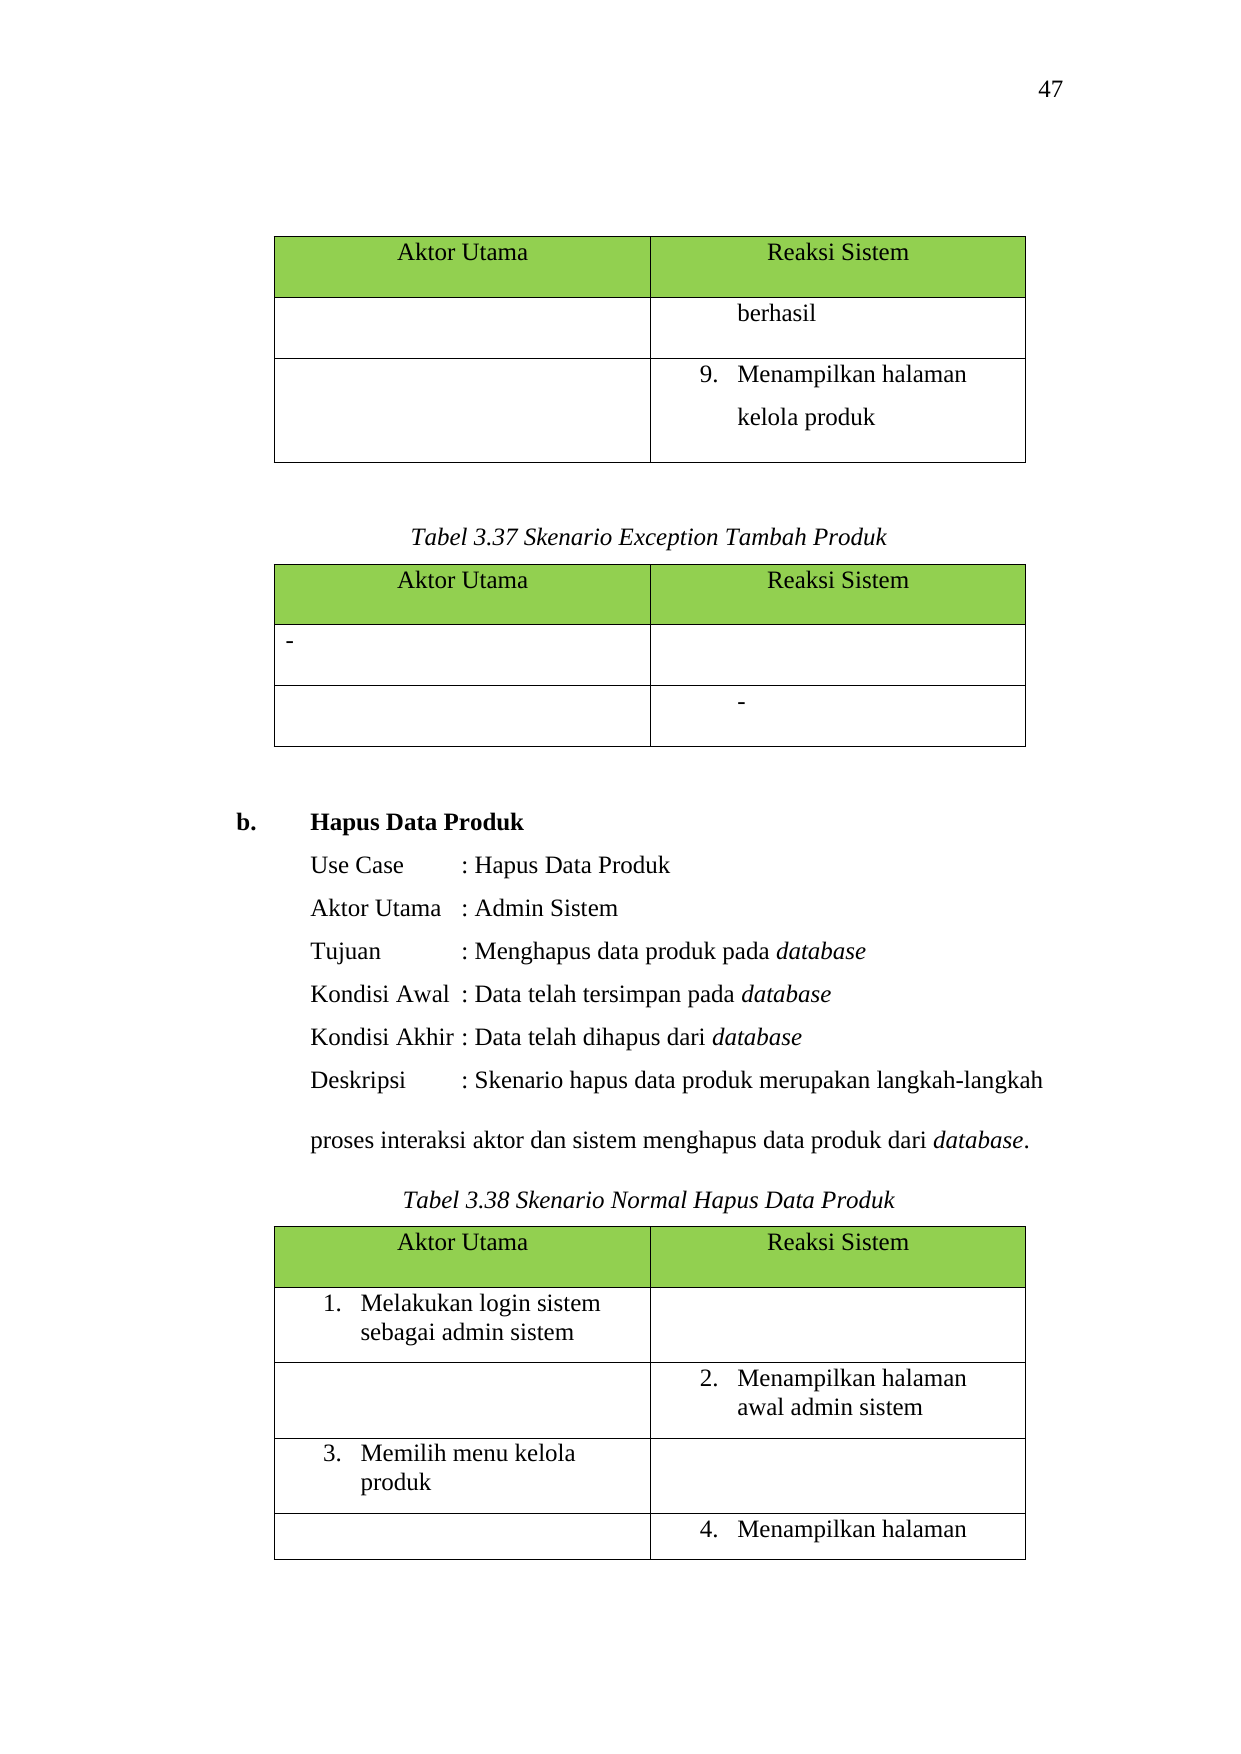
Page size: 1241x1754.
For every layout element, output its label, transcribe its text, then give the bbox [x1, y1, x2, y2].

table_cell [275, 686, 650, 746]
text Tabel 3.38 Skenario Normal Hapus Data Produk [236, 1185, 1063, 1214]
list Kondisi Awal : Data telah tersimpan pada database [281, 979, 1063, 1008]
table_header Reaksi Sistem [651, 1227, 1025, 1287]
text Tabel 3.37 Skenario Exception Tambah Produk [236, 522, 1063, 551]
table_header Aktor Utama [275, 565, 650, 624]
table_header Reaksi Sistem [651, 565, 1025, 624]
table_cell [651, 1288, 1025, 1362]
list Aktor Utama : Admin Sistem [281, 893, 1063, 922]
table_cell Menampilkan halaman kelola produk [651, 1514, 1025, 1559]
table_cell [651, 625, 1025, 685]
table_cell Menampilkan halaman kelola produk [651, 359, 1025, 462]
table_cell Memilih menu kelola produk [275, 1439, 650, 1513]
list Deskripsi : Skenario hapus data produk merupakan langkah-langkah [281, 1065, 1063, 1094]
list Tujuan : Menghapus data produk pada database [281, 936, 1063, 965]
table_cell Melakukan login sistem sebagai admin sistem [275, 1288, 650, 1362]
table_header Reaksi Sistem [651, 237, 1025, 297]
table_header Aktor Utama [275, 1227, 650, 1287]
table_cell [275, 359, 650, 462]
table_cell - [275, 625, 650, 685]
table_header Aktor Utama [275, 237, 650, 297]
list Use Case : Hapus Data Produk [281, 850, 1063, 878]
table_cell [275, 298, 650, 358]
list Kondisi Akhir : Data telah dihapus dari database [281, 1022, 1063, 1051]
table_cell [651, 1439, 1025, 1513]
table_cell [275, 1363, 650, 1437]
list Hapus Data Produk [236, 807, 1063, 835]
table_cell - [651, 686, 1025, 746]
table_cell [275, 1514, 650, 1559]
table_cell Menampilkan halaman awal admin sistem [651, 1363, 1025, 1437]
table_cell Menampilkan notif berhasil [651, 298, 1025, 358]
text proses interaksi aktor dan sistem menghapus data produk dari database. [236, 1125, 1063, 1154]
